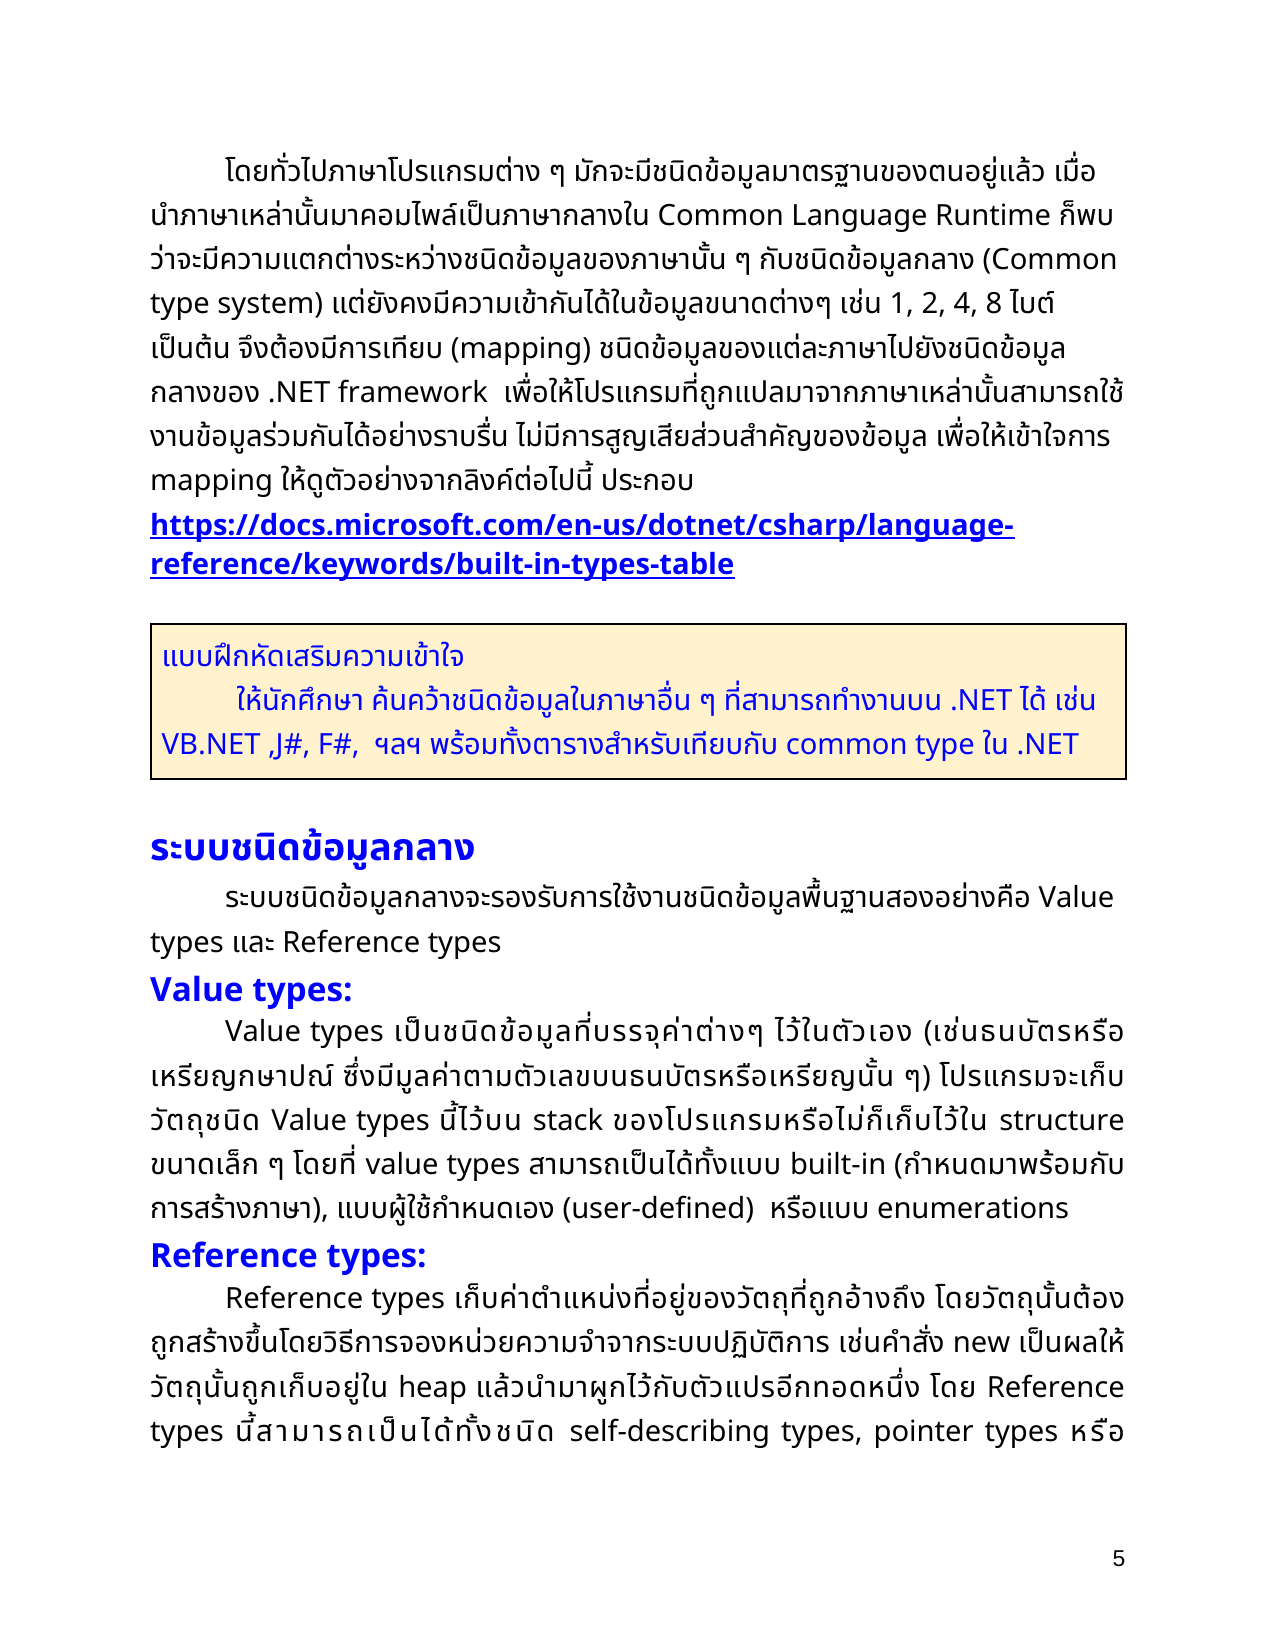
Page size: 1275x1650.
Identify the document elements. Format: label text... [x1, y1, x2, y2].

text Value types: [150, 965, 1125, 1011]
table_header แบบฝึกหัดเสริมความเข้าใจ ให้นักศึกษา ค้นคว้าชนิดข้อมูลในภาษาอื่น ๆ ที่สามารถทำงานบน .NET ได้ เช่น VB.NET ,J#, F#, ฯลฯ พร้อมทั้งตารางสำหรับเทียบกับ common type ใน .NET [152, 625, 1125, 778]
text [150, 1277, 1125, 1454]
text ระบบชนิดข้อมูลกลาง [150, 820, 1125, 877]
text Value types เป็นชนิดข้อมูลที่บรรจุค่าต่างๆ ไว้ในตัวเอง (เช่นธนบัตรหรือเหรียญกษาปณ์ ซึ่งมีมูลค่าตามตัวเลขบนธนบัตรหรือเหรียญนั้น ๆ) โปรแกรมจะเก็บวัตถุชนิด Value types นี้ไว้บน stack ของโปรแกรมหรือไม่ก็เก็บไว้ใน structure ขนาดเล็ก ๆ โดยที่ value types สามารถเป็นได้ทั้งแบบ built-in (กำหนดมาพร้อมกับการสร้างภาษา), แบบผู้ใช้กำหนดเอง (user-defined) หรือแบบ enumerations [150, 1011, 1125, 1232]
text ระบบชนิดข้อมูลกลางจะรองรับการใช้งานชนิดข้อมูลพื้นฐานสองอย่างคือ Value types และ Reference types [150, 877, 1125, 965]
text https://docs.microsoft.com/en-us/dotnet/csharp/language-reference/keywords/built-in-types-table [150, 504, 1125, 583]
text Reference types: [150, 1232, 1125, 1277]
text โดยทั่วไปภาษาโปรแกรมต่าง ๆ มักจะมีชนิดข้อมูลมาตรฐานของตนอยู่แล้ว เมื่อนำภาษาเหล่านั้นมาคอมไพล์เป็นภาษากลางใน Common Language Runtime ก็พบว่าจะมีความแตกต่างระหว่างชนิดข้อมูลของภาษานั้น ๆ กับชนิดข้อมูลกลาง (Common type system) แต่ยังคงมีความเข้ากันได้ในข้อมูลขนาดต่างๆ เช่น 1, 2, 4, 8 ไบต์ เป็นต้น จึงต้องมีการเทียบ (mapping) ชนิดข้อมูลของแต่ละภาษาไปยังชนิดข้อมูลกลางของ .NET framework เพื่อให้โปรแกรมที่ถูกแปลมาจากภาษาเหล่านั้นสามารถใช้งานข้อมูลร่วมกันได้อย่างราบรื่น ไม่มีการสูญเสียส่วนสำคัญของข้อมูล เพื่อให้เข้าใจการ mapping ให้ดูตัวอย่างจากลิงค์ต่อไปนี้ ประกอบ [150, 150, 1125, 504]
